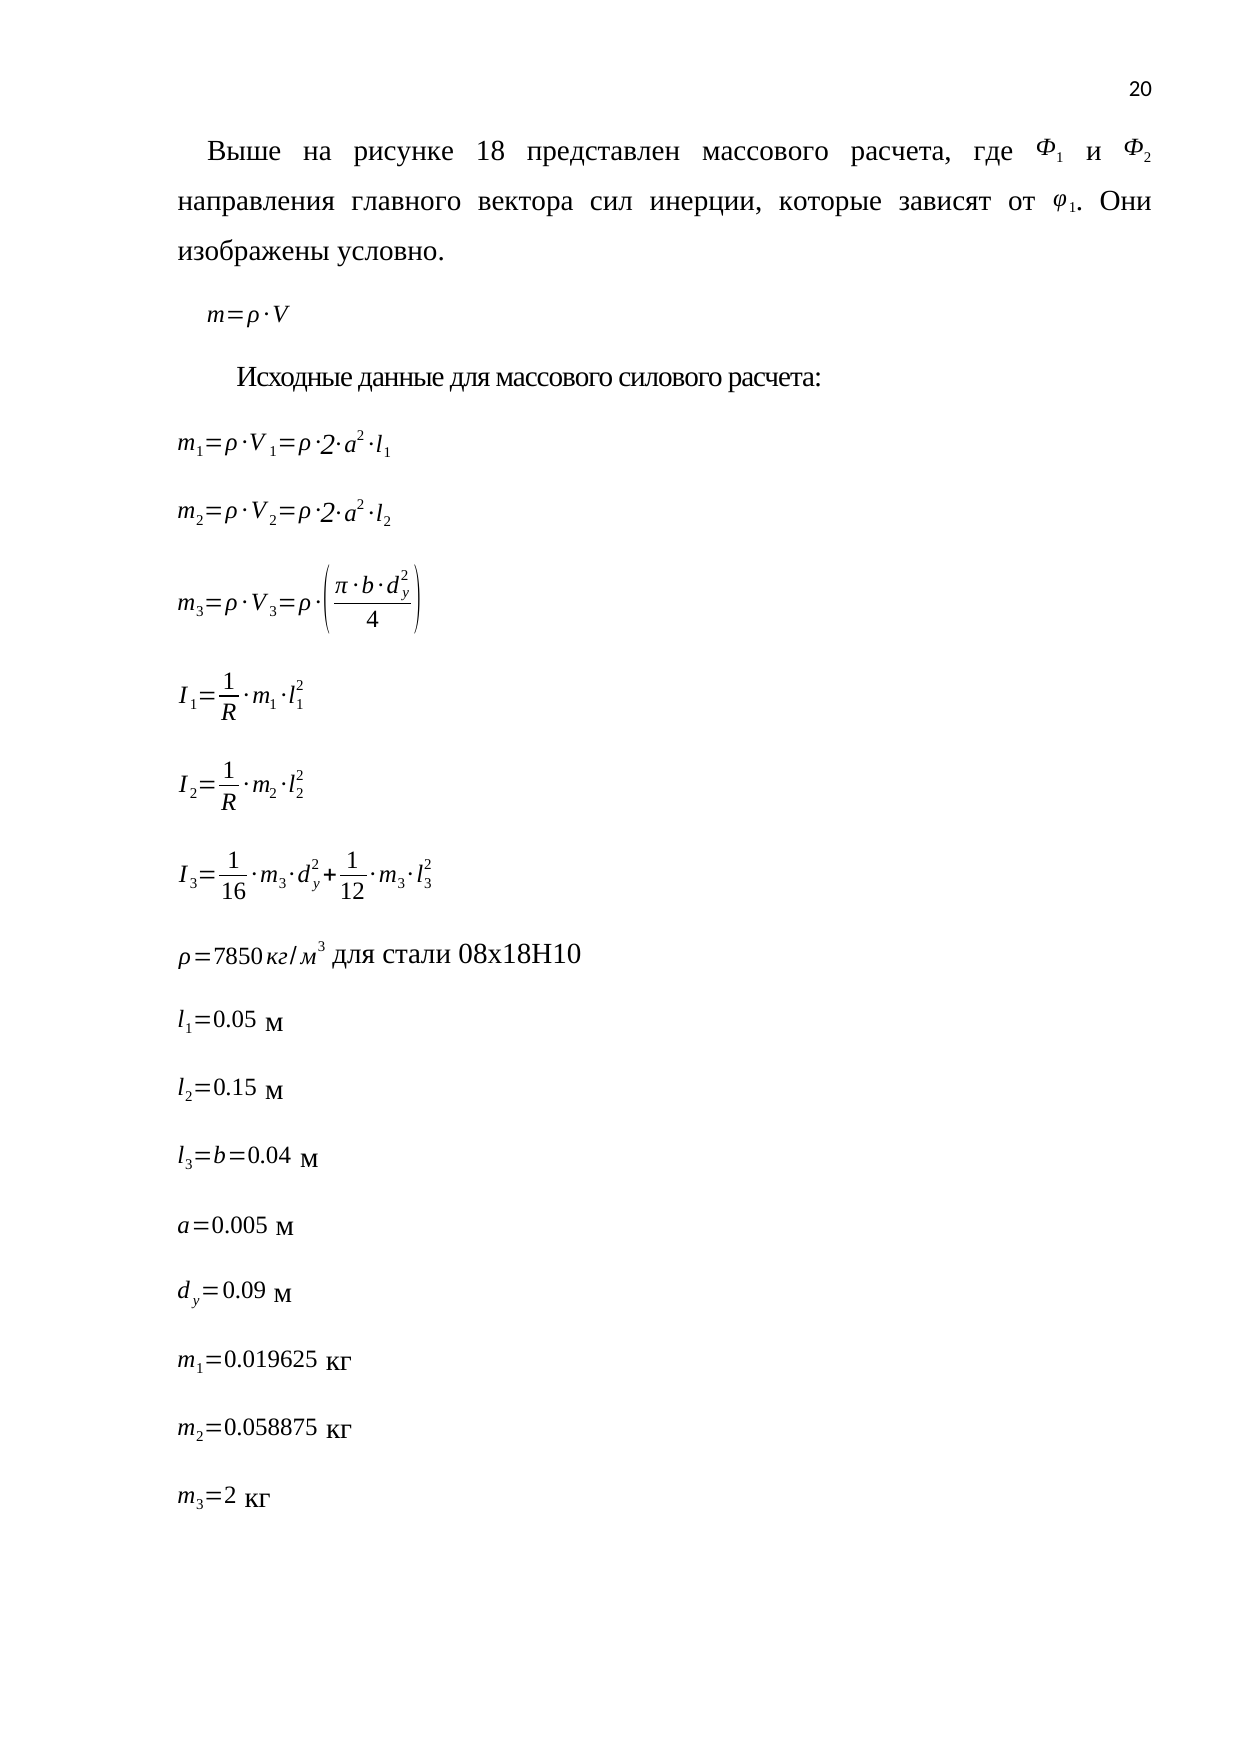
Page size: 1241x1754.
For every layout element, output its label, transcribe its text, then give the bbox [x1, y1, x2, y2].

text 2 [177, 495, 1152, 530]
text Исходные данные для массового силового расчета: [177, 359, 1152, 393]
text кг [177, 1343, 1152, 1378]
text Выше на рисунке 18 представлен массового расчета, где и направления главного вектора сил инерции, которые зависят от . Они изображены условно. [177, 133, 1152, 267]
text для стали 08х18Н10 [177, 936, 1152, 971]
text м [177, 1208, 1152, 1242]
text м [177, 1275, 1152, 1310]
text кг [177, 1480, 1152, 1514]
text м [177, 1004, 1152, 1039]
text м [177, 1140, 1152, 1175]
text кг [177, 1412, 1152, 1446]
text м [177, 1072, 1152, 1107]
text 2 [177, 426, 1152, 461]
